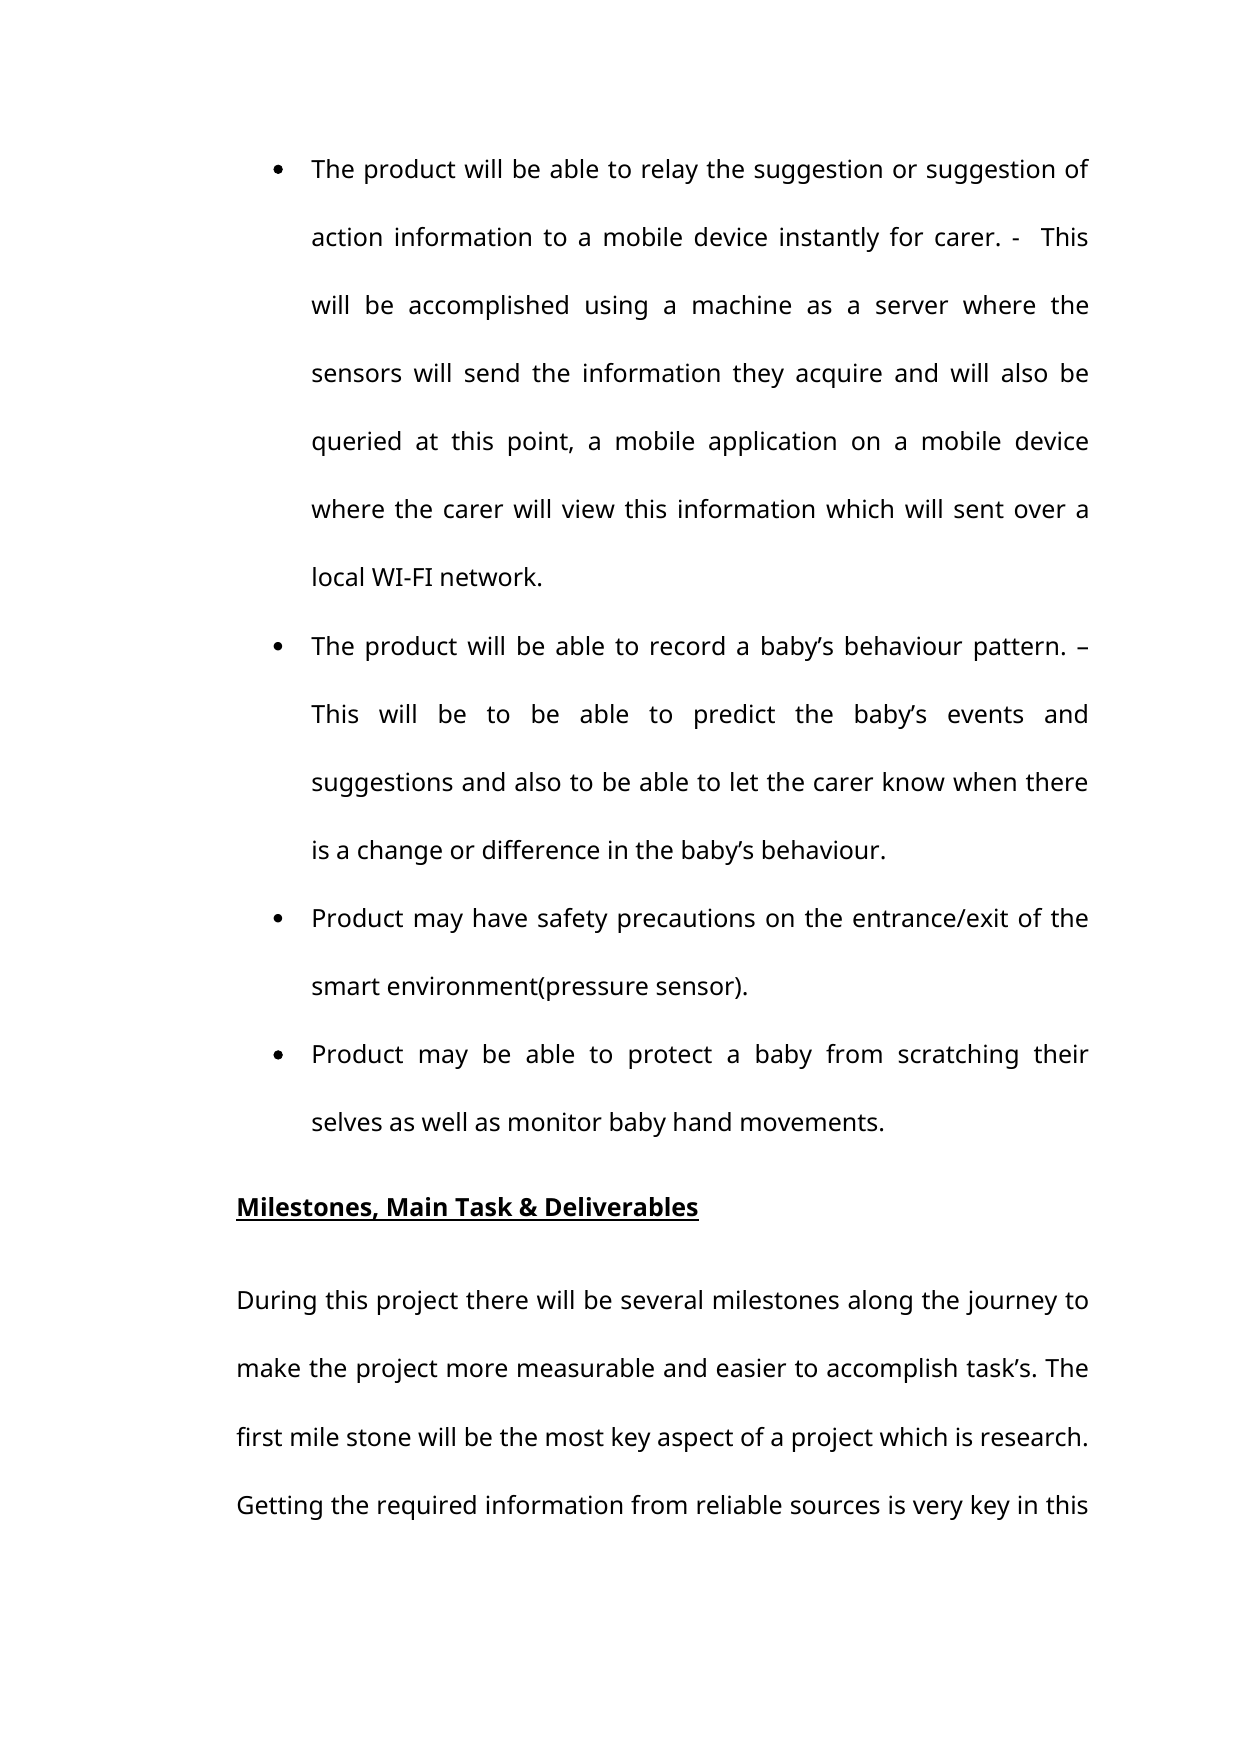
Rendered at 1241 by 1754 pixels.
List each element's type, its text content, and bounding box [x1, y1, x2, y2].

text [236, 1283, 1090, 1521]
list The product will be able to relay the suggestion or suggestion of action information to a mobile device instantly for carer. - This will be accomplished using a machine as a server where the sensors will send the information they acquire and will also be queried at this point, a mobile application on a mobile device where the carer will view this information which will sent over a local WI-FI network. [274, 151, 1090, 594]
list Product may have safety precautions on the entrance/exit of the smart environment(pressure sensor). [274, 901, 1090, 1003]
text Milestones, Main Task & Deliverables [236, 1190, 1090, 1224]
list Product may be able to protect a baby from scratching their selves as well as monitor baby hand movements. [274, 1037, 1090, 1139]
list The product will be able to record a baby’s behaviour pattern. – This will be to be able to predict the baby’s events and suggestions and also to be able to let the carer know when there is a change or difference in the baby’s behaviour. [274, 628, 1090, 867]
